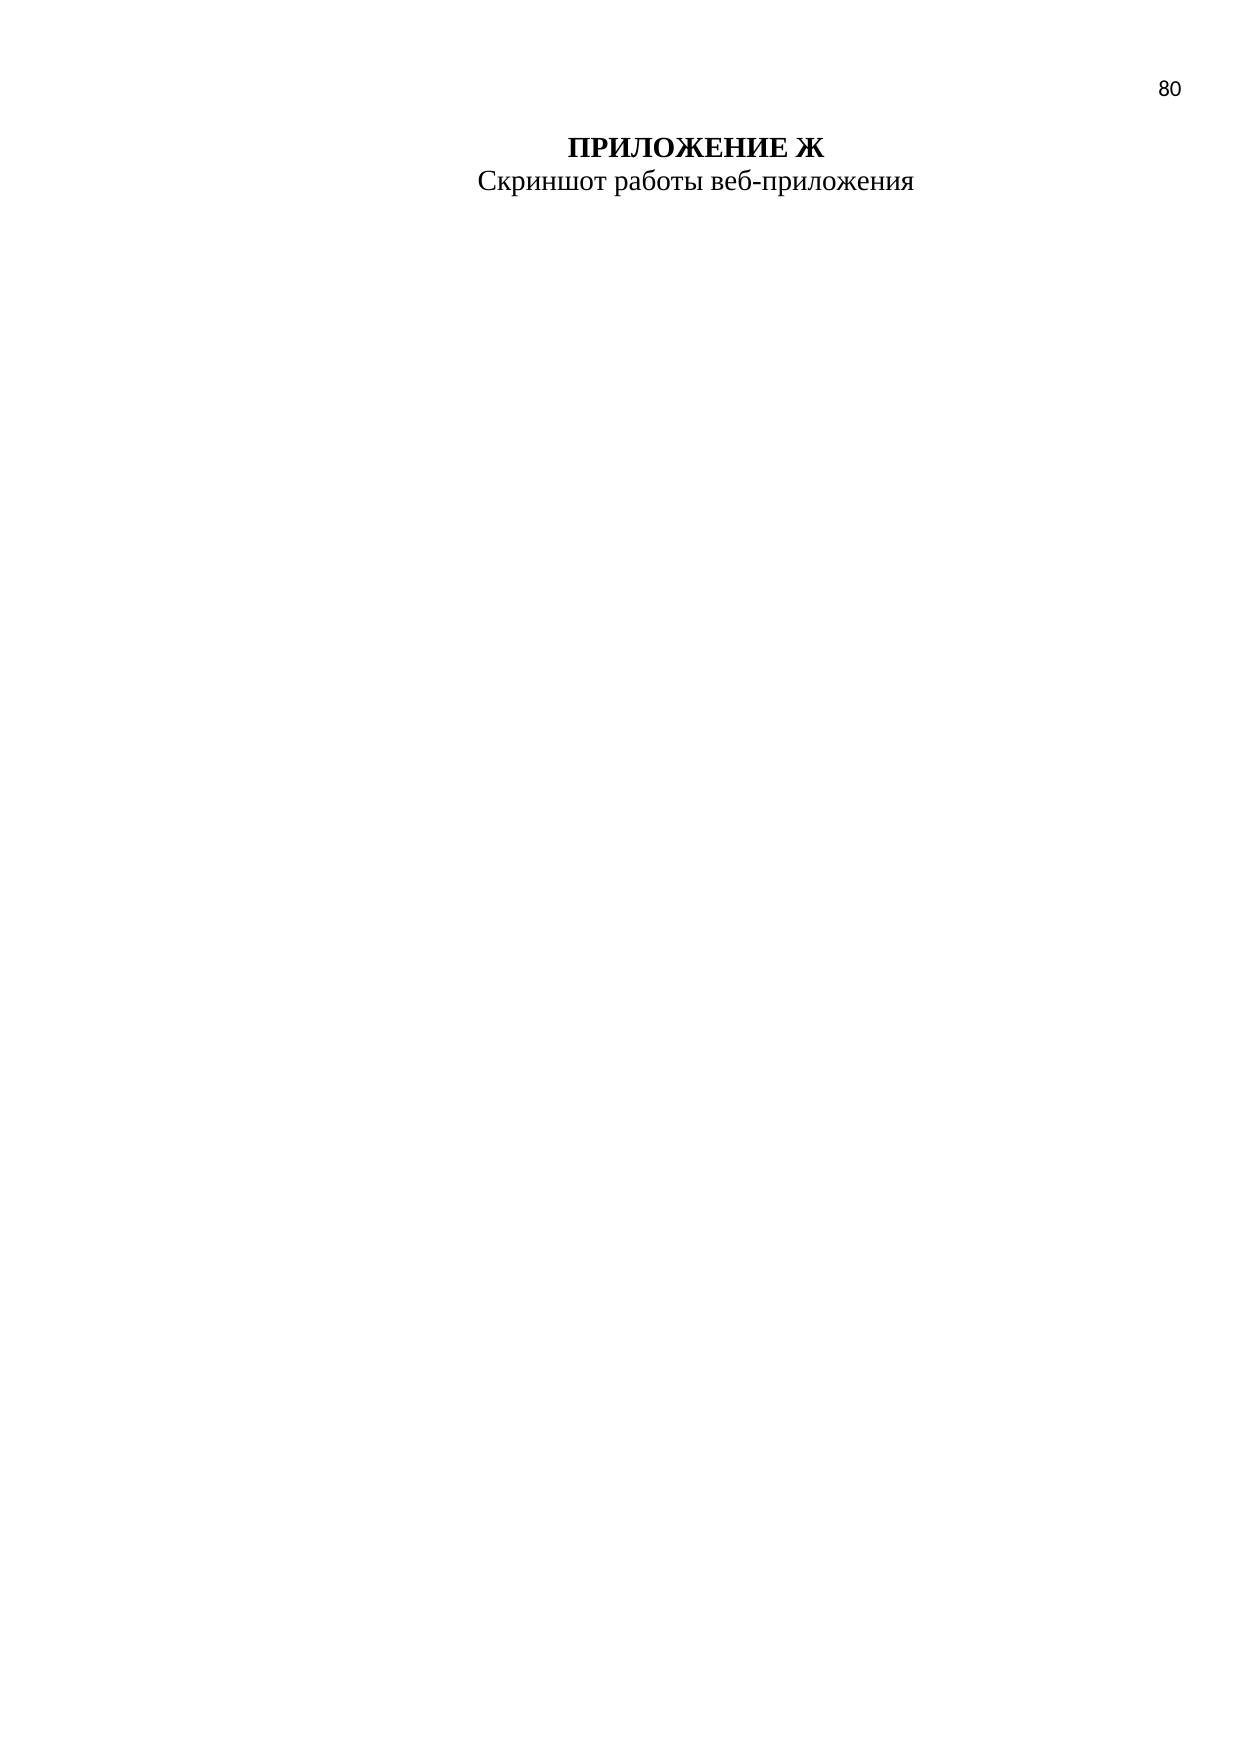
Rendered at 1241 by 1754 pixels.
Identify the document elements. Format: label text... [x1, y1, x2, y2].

text Скриншот работы веб-приложения [211, 163, 1181, 197]
text ПРИЛОЖЕНИЕ Ж [211, 130, 1181, 163]
